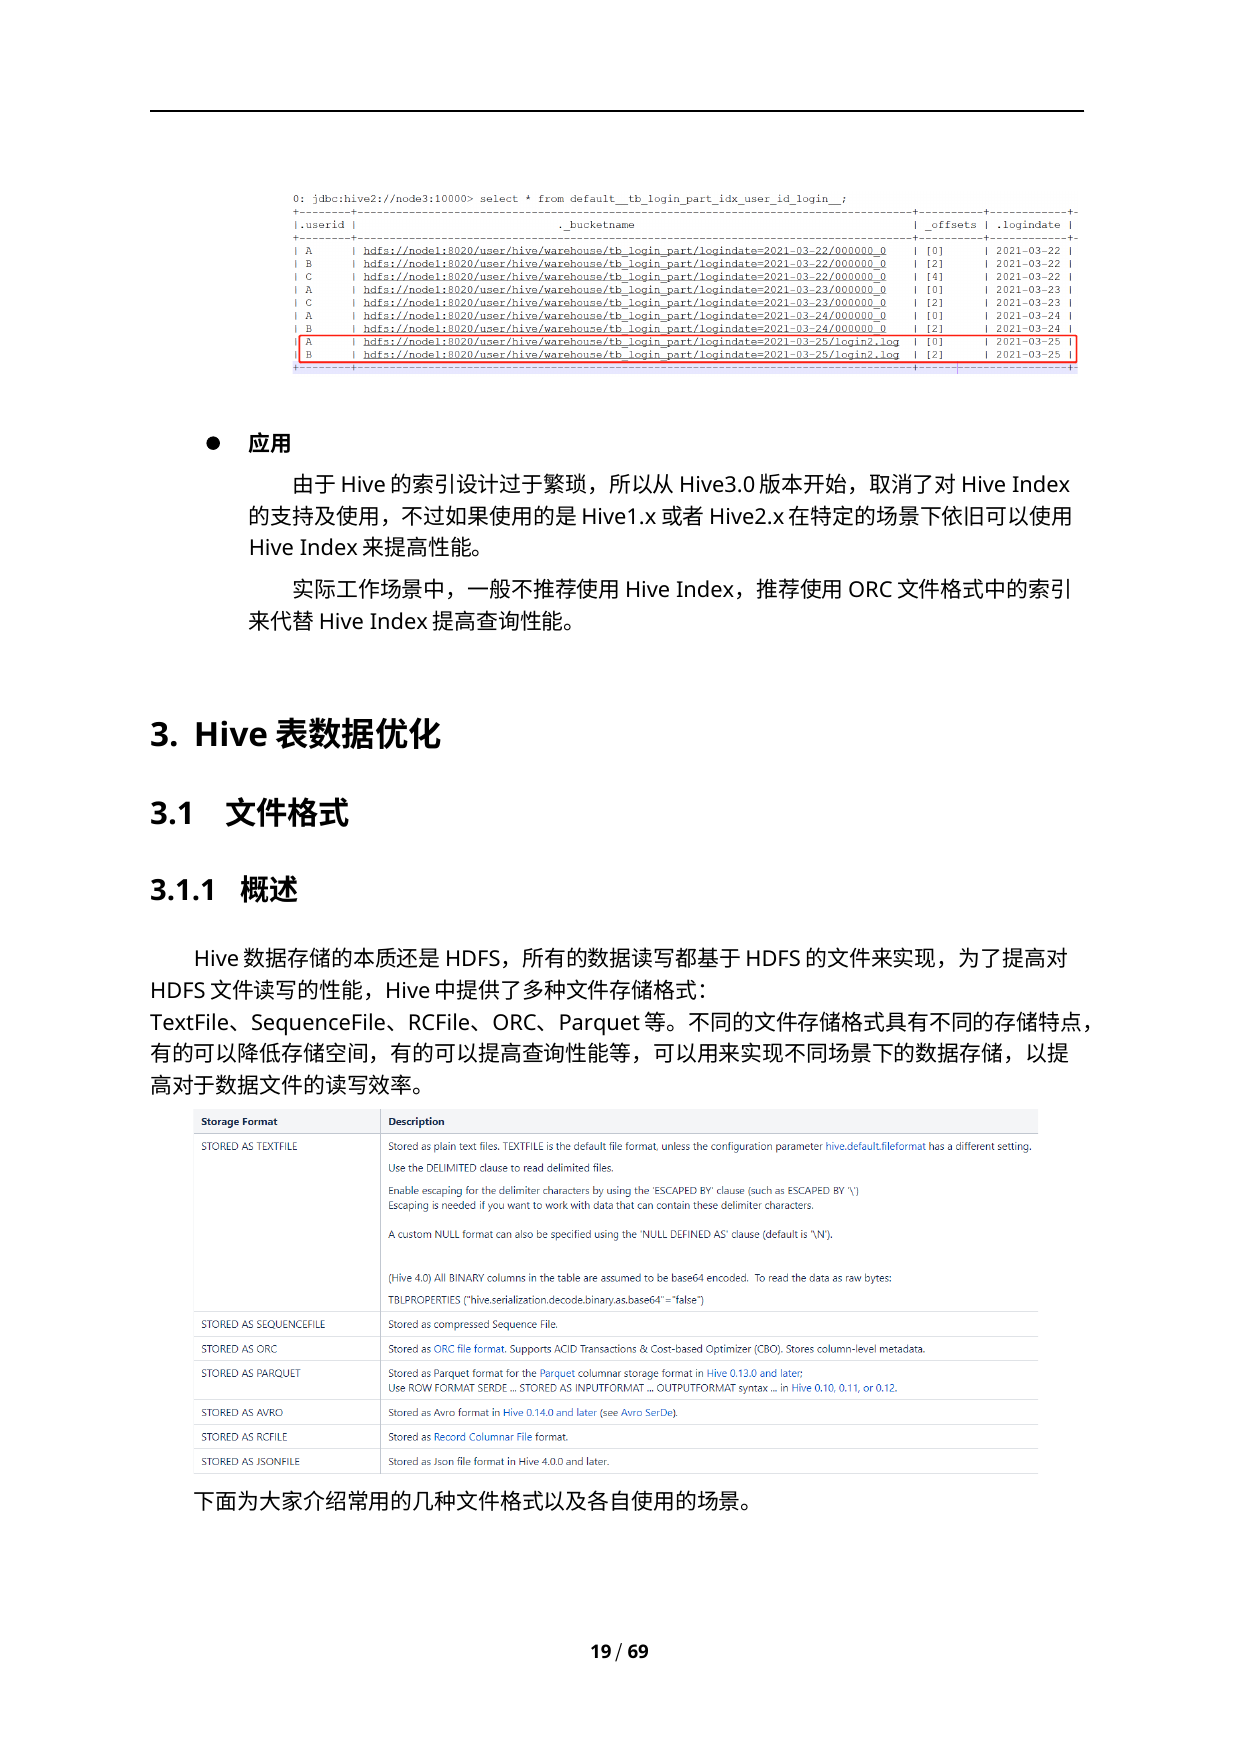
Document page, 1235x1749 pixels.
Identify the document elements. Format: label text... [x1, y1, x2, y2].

list 应用 [205, 426, 1084, 457]
subtitle 文件格式 [150, 788, 1084, 834]
subtitle 概述 [150, 866, 1084, 909]
text 实际工作场景中，一般不推荐使用Hive Index，推荐使用ORC文件格式中的索引来代替Hive Index提高查询性能。 [248, 572, 1084, 635]
text Hive数据存储的本质还是HDFS，所有的数据读写都基于HDFS的文件来实现，为了提高对HDFS文件读写的性能，Hive中提供了多种文件存储格式：TextFile、SequenceFile、RCFile、ORC、Parquet等。不同的文件存储格式具有不同的存储特点，有的可以降低存储空间，有的可以提高查询性能等，可以用来实现不同场景下的数据存储，以提高对于数据文件的读写效率。 [150, 941, 1084, 1100]
subtitle Hive表数据优化 [150, 707, 1084, 756]
text 由于Hive的索引设计过于繁琐，所以从Hive3.0版本开始，取消了对Hive Index的支持及使用，不过如果使用的是Hive1.x或者Hive2.x在特定的场景下依旧可以使用Hive Index来提高性能。 [248, 467, 1084, 562]
picture [292, 191, 1078, 377]
picture [193, 1109, 1039, 1474]
text 下面为大家介绍常用的几种文件格式以及各自使用的场景。 [150, 1484, 1084, 1515]
